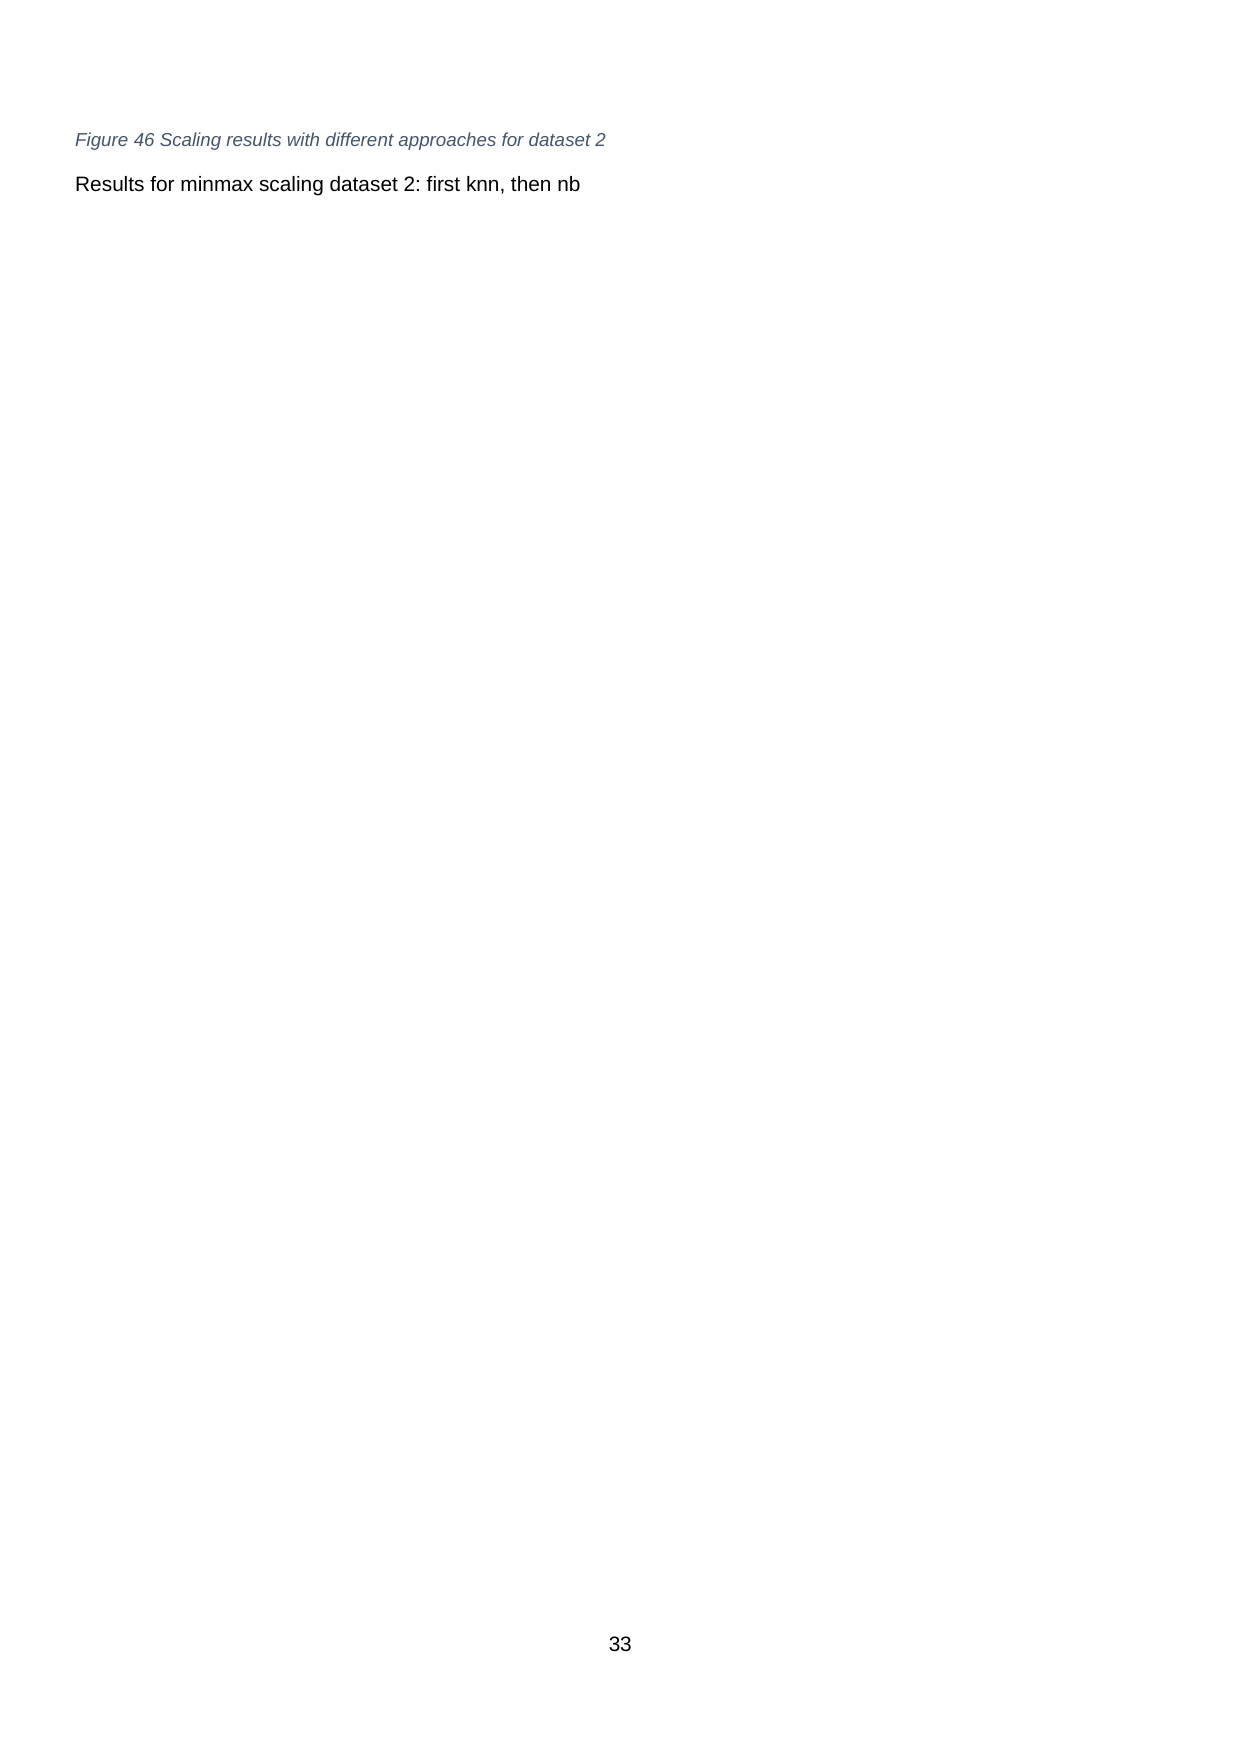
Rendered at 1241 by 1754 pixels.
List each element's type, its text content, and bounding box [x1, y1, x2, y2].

text Results for minmax scaling dataset 2: first knn, then nb [75, 171, 1165, 195]
